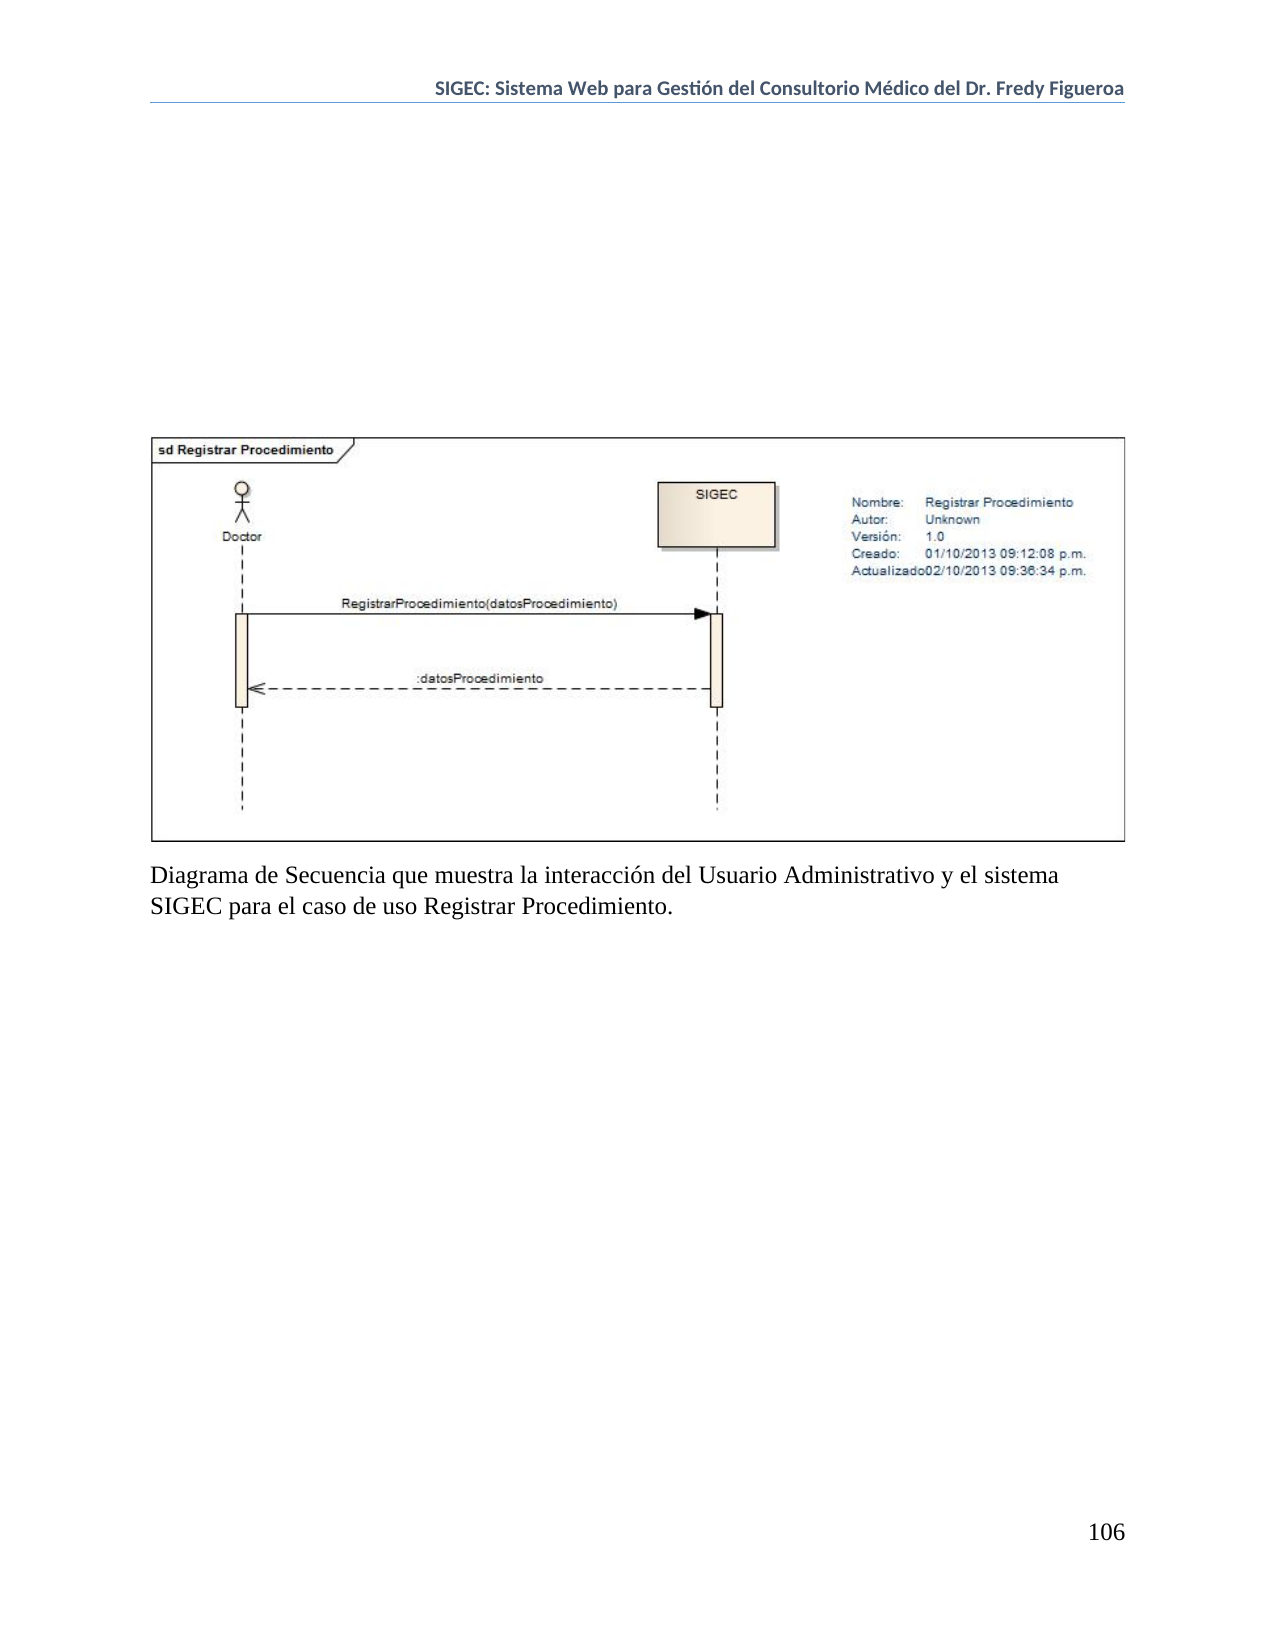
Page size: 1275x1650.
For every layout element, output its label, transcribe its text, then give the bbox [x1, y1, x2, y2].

picture [150, 436, 1125, 842]
text Diagrama de Secuencia que muestra la interacción del Usuario Administrativo y el sistema SIGEC para el caso de uso Registrar Procedimiento. [150, 860, 1125, 920]
